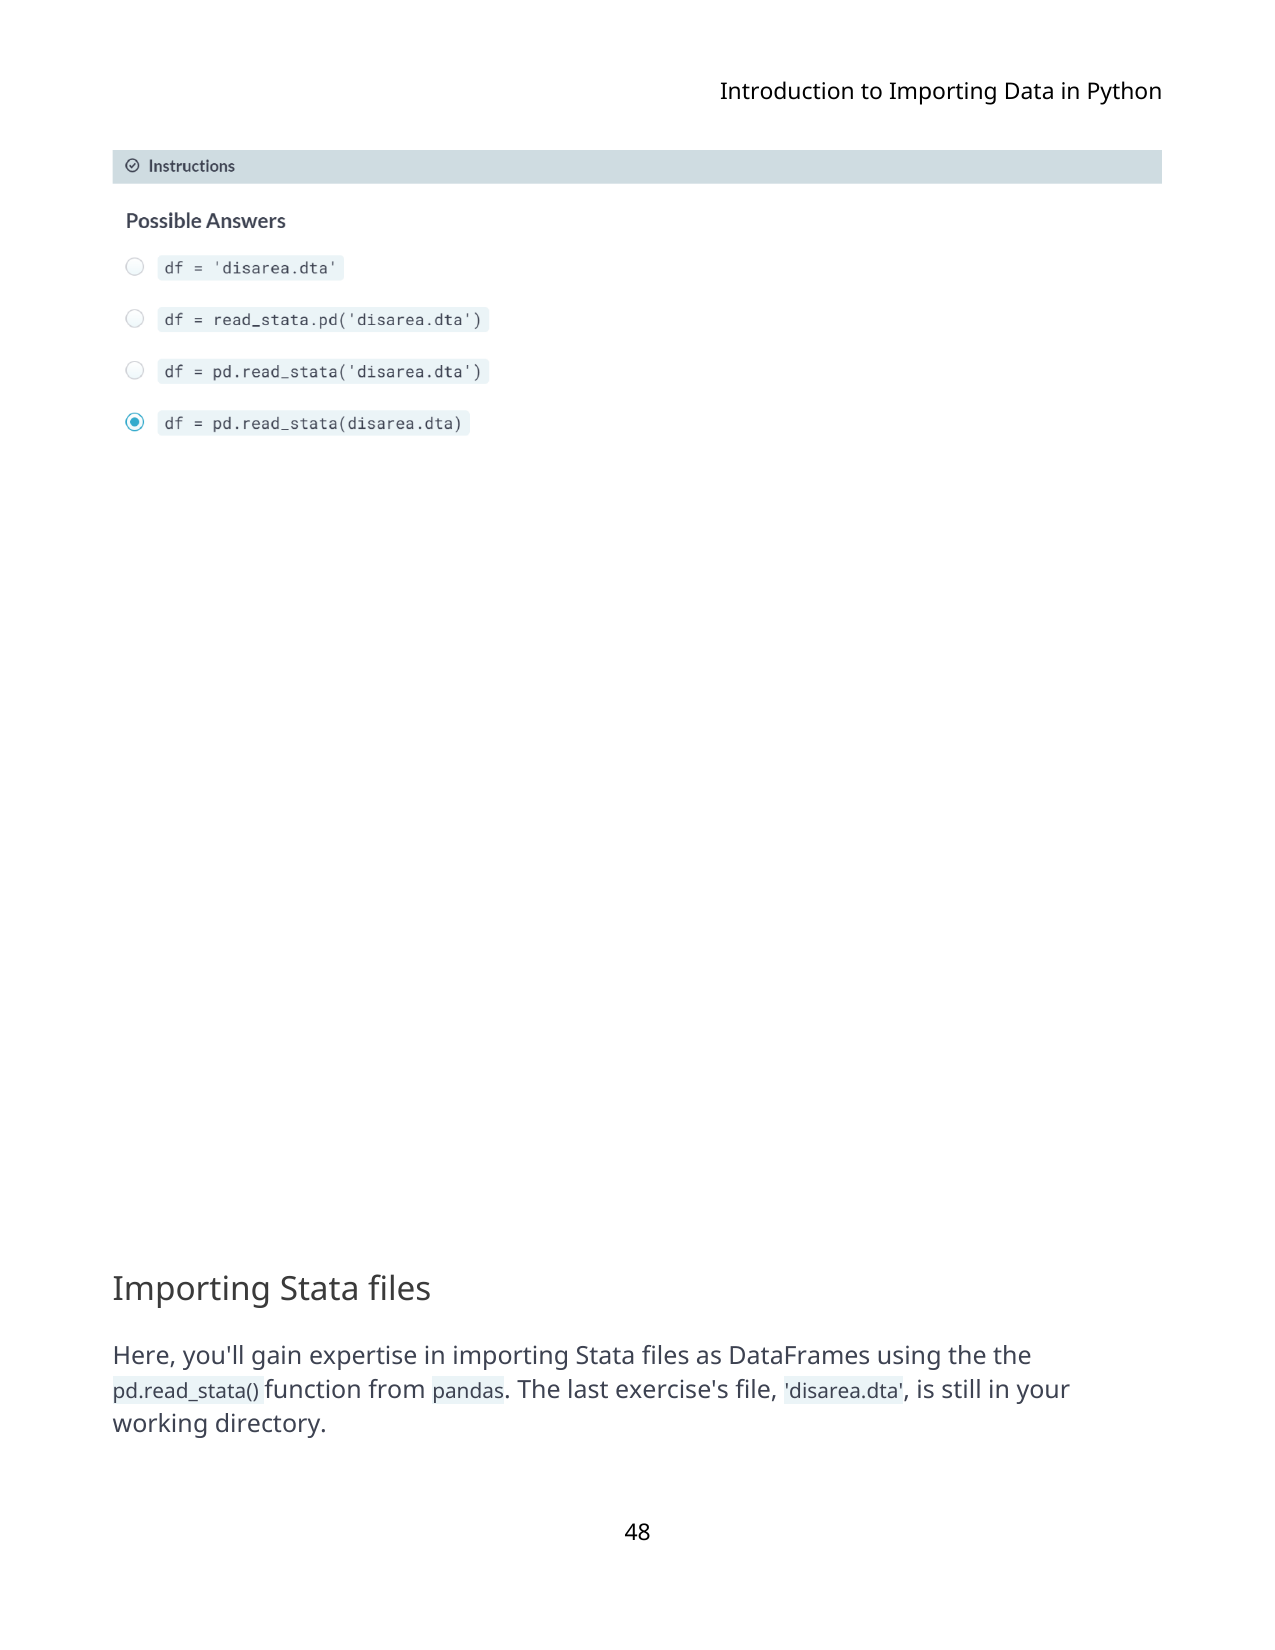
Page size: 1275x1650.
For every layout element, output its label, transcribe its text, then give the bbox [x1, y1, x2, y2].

text Here, you'll gain expertise in importing Stata files as DataFrames using the the pd.read_stata() function from pandas. The last exercise's file, 'disarea.dta', is still in your working directory. [112, 1338, 1162, 1440]
subtitle Importing Stata files [112, 1265, 1162, 1311]
picture [112, 150, 1162, 440]
